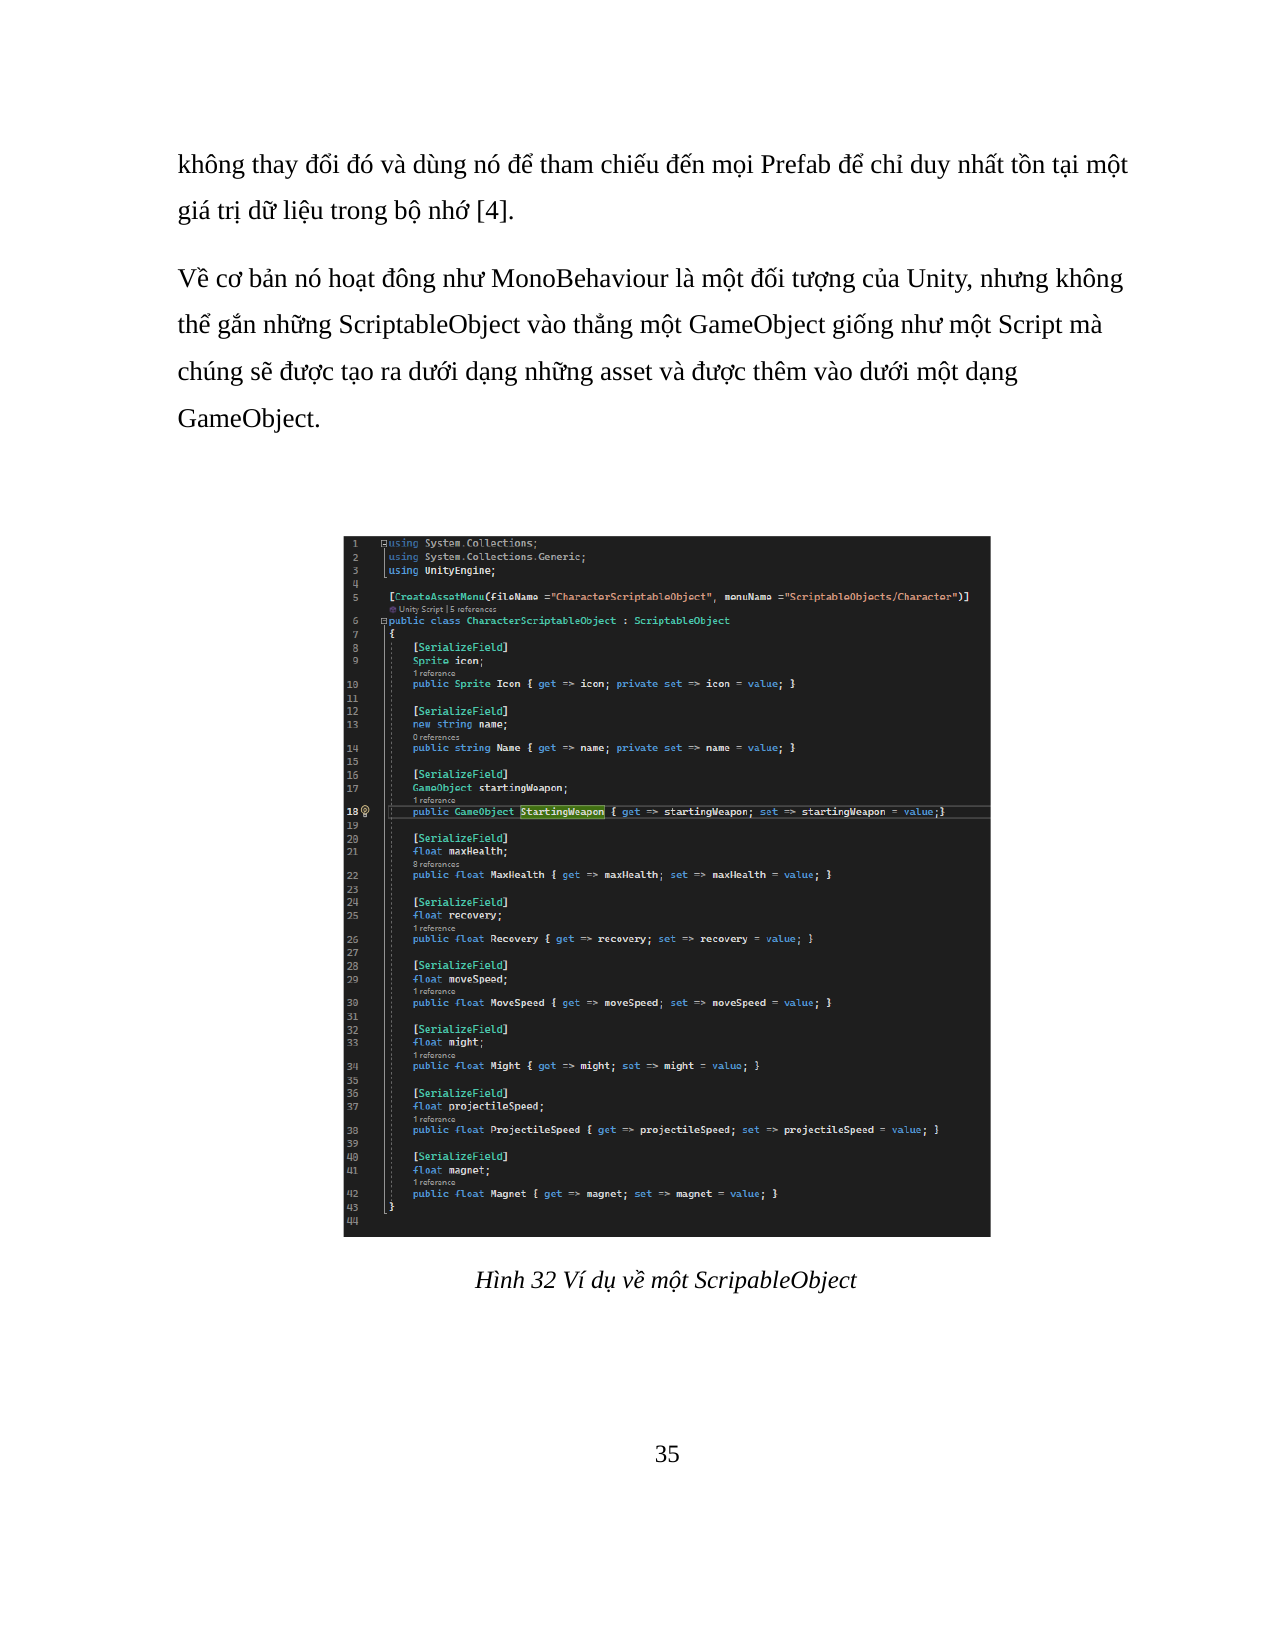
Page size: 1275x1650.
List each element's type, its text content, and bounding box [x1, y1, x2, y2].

picture [343, 536, 991, 1237]
text Về cơ bản nó hoạt đông như MonoBehaviour là một đối tượng của Unity, nhưng không thể gắn những ScriptableObject vào thẳng một GameObject giống như một Script mà chúng sẽ được tạo ra dưới dạng những asset và được thêm vào dưới một dạng GameObject. [177, 262, 1157, 433]
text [177, 148, 1157, 226]
text Hình 32 Ví dụ về một ScripableObject [177, 1265, 1157, 1294]
